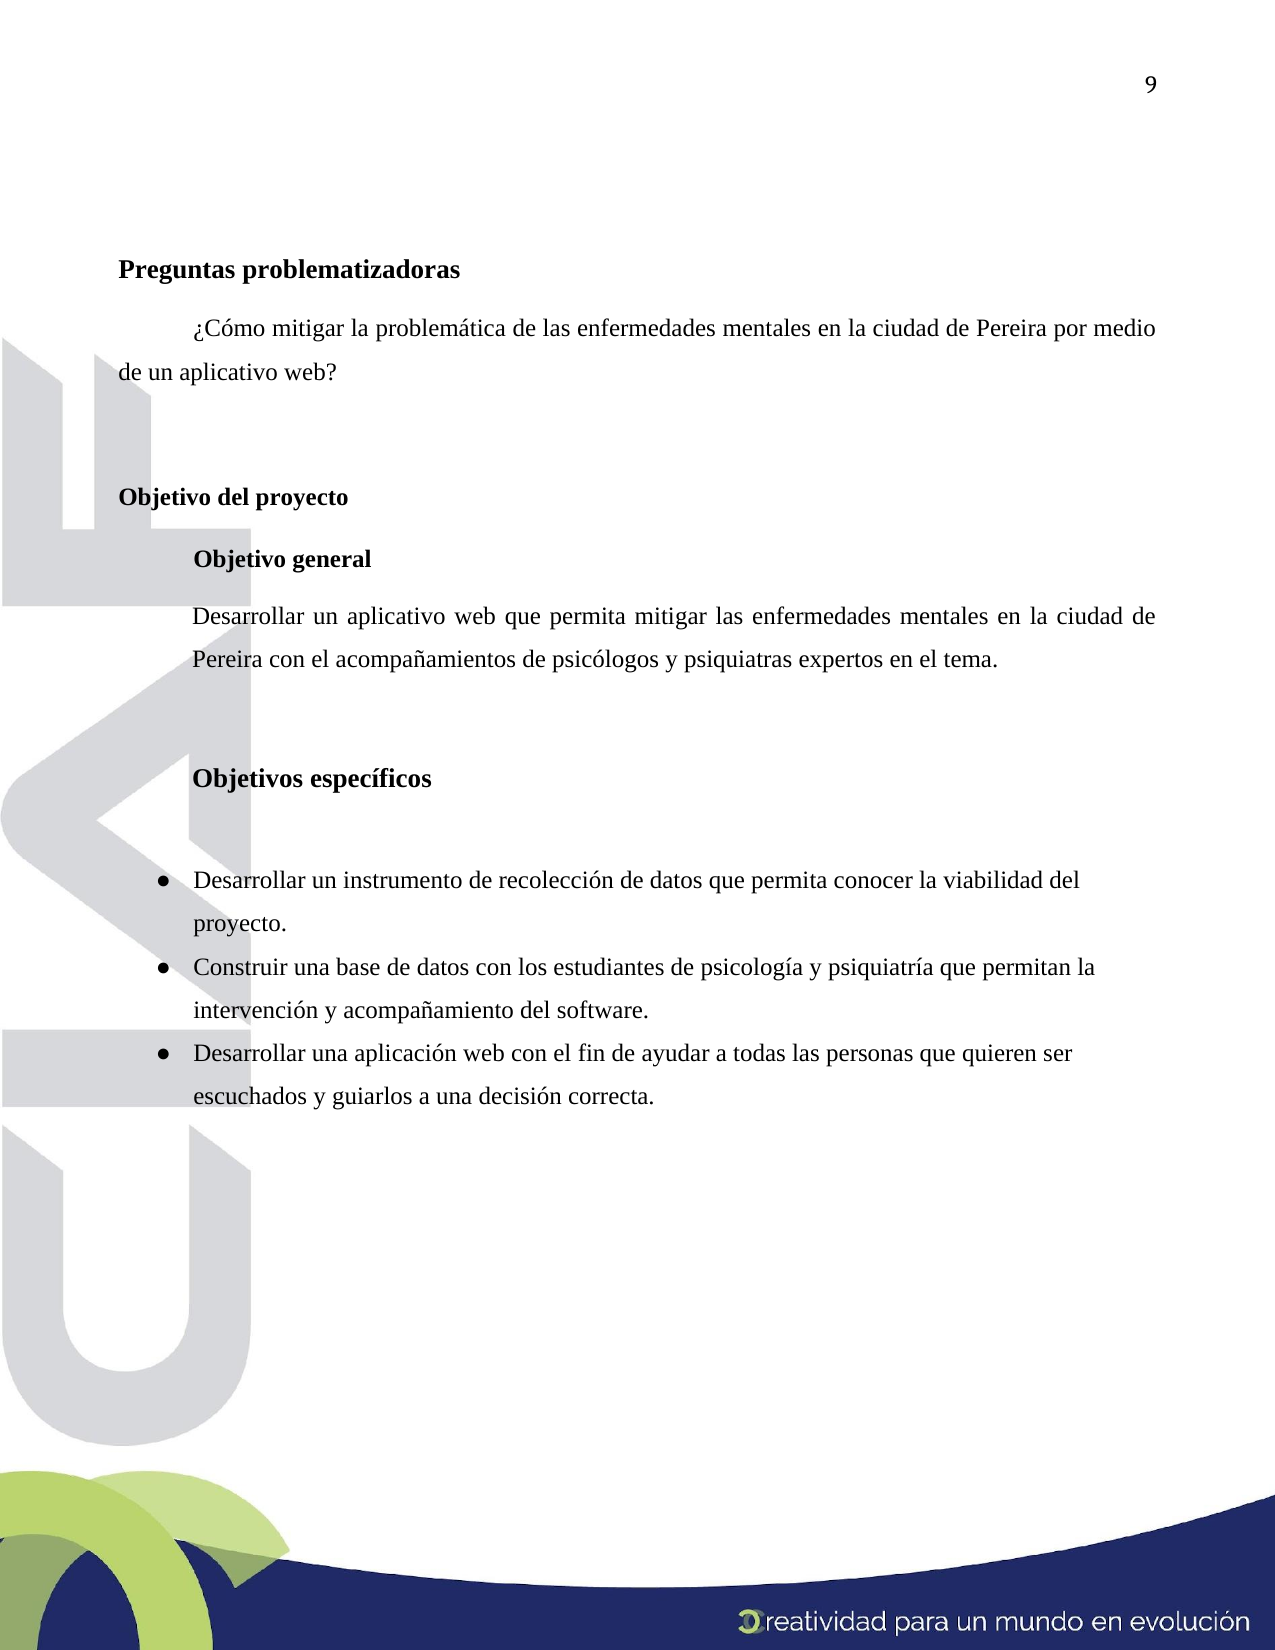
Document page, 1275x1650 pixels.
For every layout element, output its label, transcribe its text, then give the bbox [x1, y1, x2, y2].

list Construir una base de datos con los estudiantes de psicología y psiquiatría que permitan la intervención y acompañamiento del software. [156, 952, 1157, 1023]
list Desarrollar una aplicación web con el fin de ayudar a todas las personas que quieren ser escuchados y guiarlos a una decisión correcta. [156, 1038, 1157, 1110]
picture [0, 0, 1275, 1650]
text Objetivo del proyecto [118, 482, 1157, 511]
text Desarrollar un aplicativo web que permita mitigar las enfermedades mentales en la ciudad de Pereira con el acompañamientos de psicólogos y psiquiatras expertos en el tema. [192, 601, 1157, 673]
list Desarrollar un instrumento de recolección de datos que permita conocer la viabilidad del proyecto. [156, 865, 1157, 937]
text ¿Cómo mitigar la problemática de las enfermedades mentales en la ciudad de Pereira por medio de un aplicativo web? [118, 313, 1157, 385]
text Objetivos específicos [118, 762, 1157, 793]
text Objetivo general [118, 544, 1157, 573]
text Preguntas problematizadoras [118, 253, 1157, 285]
